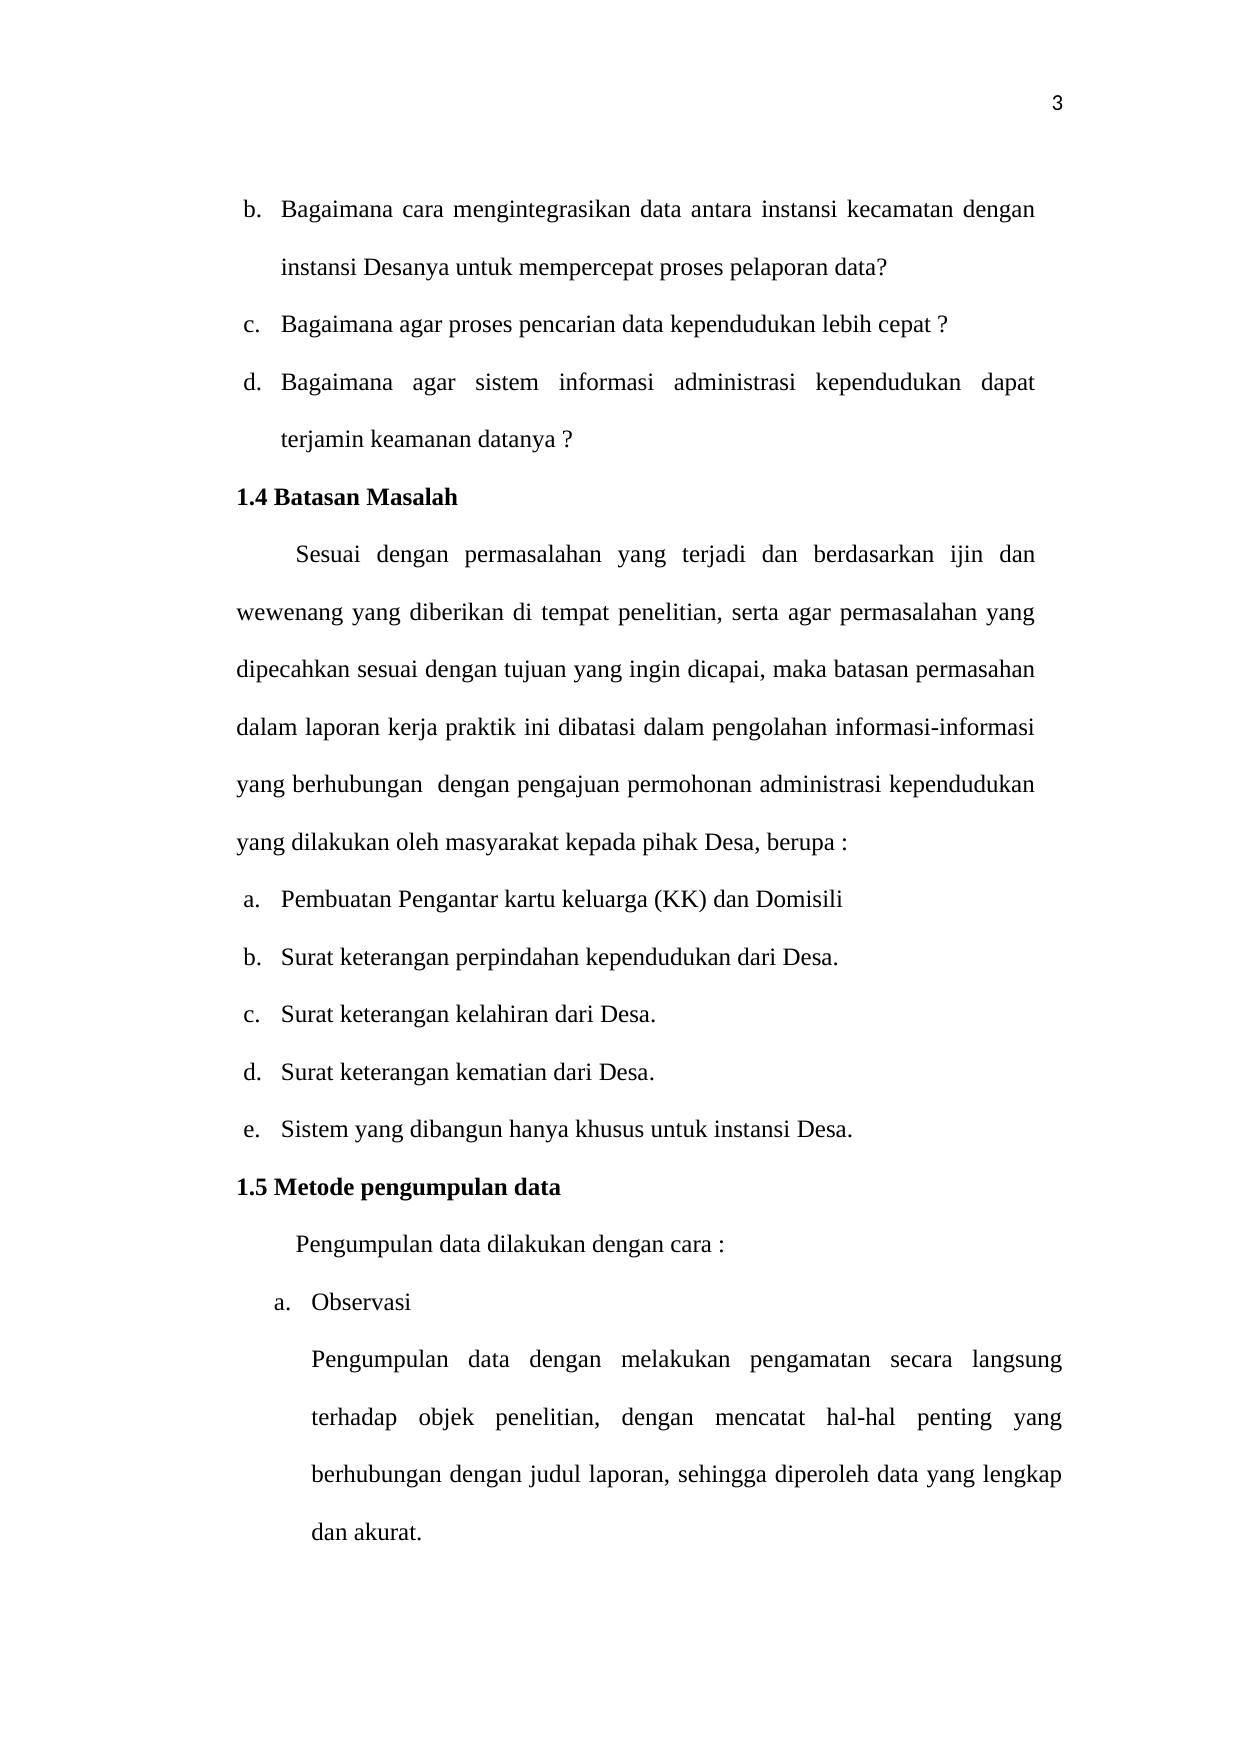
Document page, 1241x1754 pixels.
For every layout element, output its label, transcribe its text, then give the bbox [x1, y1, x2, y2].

list Batasan Masalah [236, 482, 1063, 511]
list Observasi [274, 1287, 1063, 1316]
list Bagaimana agar sistem informasi administrasi kependudukan dapat terjamin keamanan datanya ? [243, 367, 1036, 453]
list Surat keterangan perpindahan kependudukan dari Desa. [243, 942, 1063, 971]
list Pembuatan Pengantar kartu keluarga (KK) dan Domisili [243, 884, 1063, 913]
list Bagaimana cara mengintegrasikan data antara instansi kecamatan dengan instansi Desanya untuk mempercepat proses pelaporan data? [243, 194, 1036, 281]
list Pengumpulan data dengan melakukan pengamatan secara langsung terhadap objek penelitian, dengan mencatat hal-hal penting yang berhubungan dengan judul laporan, sehingga diperoleh data yang lengkap dan akurat. [311, 1344, 1063, 1546]
list Surat keterangan kelahiran dari Desa. [243, 999, 1063, 1028]
text Sesuai dengan permasalahan yang terjadi dan berdasarkan ijin dan wewenang yang diberikan di tempat penelitian, serta agar permasalahan yang dipecahkan sesuai dengan tujuan yang ingin dicapai, maka batasan permasahan dalam laporan kerja praktik ini dibatasi dalam pengolahan informasi-informasi yang berhubungan dengan pengajuan permohonan administrasi kependudukan yang dilakukan oleh masyarakat kepada pihak Desa, berupa : [236, 539, 1036, 856]
list Metode pengumpulan data [236, 1172, 1063, 1201]
text Pengumpulan data dilakukan dengan cara : [236, 1229, 1063, 1258]
list Bagaimana agar proses pencarian data kependudukan lebih cepat ? [243, 309, 1036, 338]
list Sistem yang dibangun hanya khusus untuk instansi Desa. [243, 1114, 1063, 1143]
list Surat keterangan kematian dari Desa. [243, 1057, 1063, 1086]
